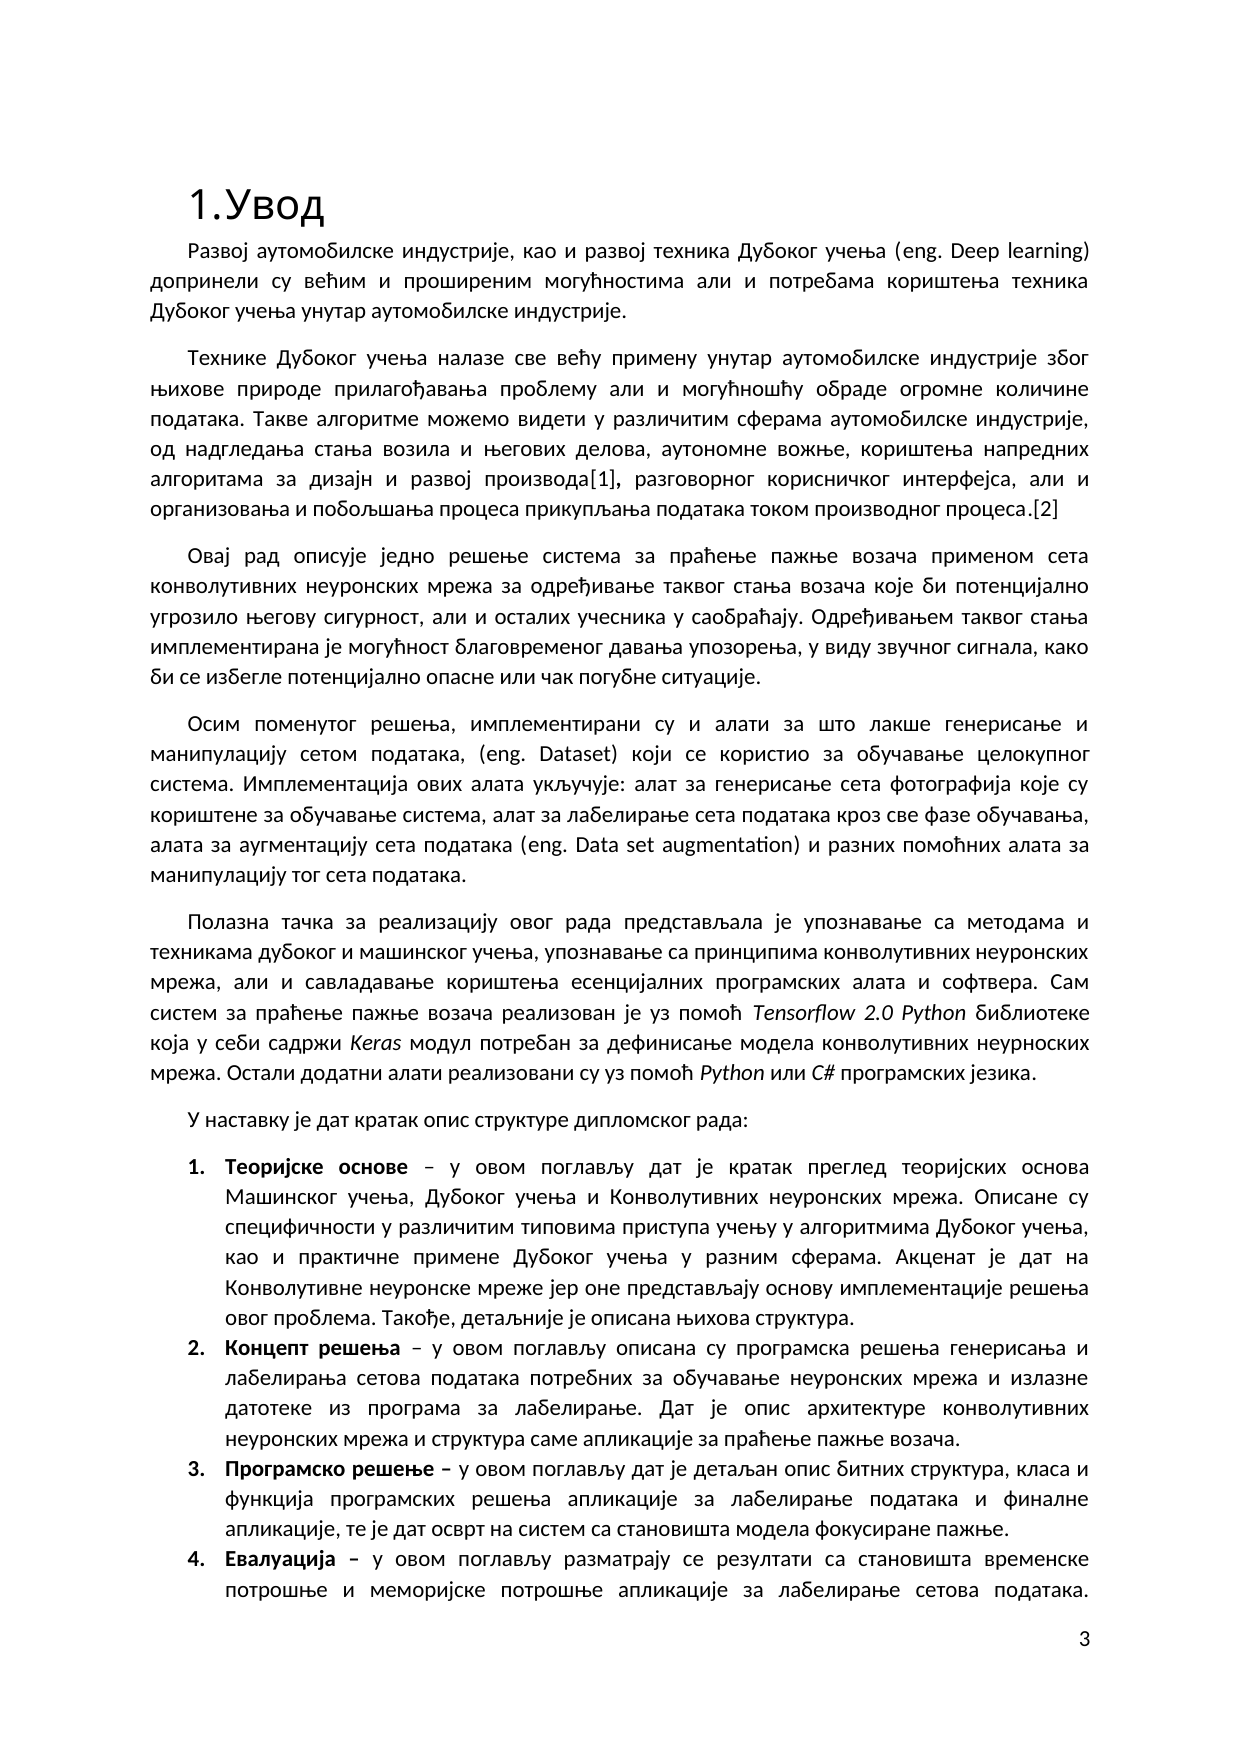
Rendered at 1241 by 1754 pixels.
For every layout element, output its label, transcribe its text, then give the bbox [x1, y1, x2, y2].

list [187, 1544, 1090, 1603]
text Осим поменутог решења, имплементирани су и алати за што лакше генерисање и манипулацију сетом података, (eng. Dataset) који се користио за обучавање целокупног система. Имплементација ових алата укључује: алат за генерисање сета фотографија које су кориштене за обучавање система, алат за лабелирање сета података кроз све фазе обучавања, алата за аугментацију сета података (eng. Data set augmentation) и разних помоћних алата за манипулацију тог сета података. [150, 709, 1090, 888]
list Програмско решење – у овом поглављу дат је детаљан опис битних структура, класа и функција програмских решења апликације за лабелирање података и финалне апликације, те је дат осврт на систем са становишта модела фокусиране пажње. [187, 1454, 1090, 1542]
text Технике Дубоког учења налазе све већу примену унутар аутомобилске индустрије због њихове природе прилагођавањa проблему али и могућношћу обраде огромне количине података. Такве алгоритме можемо видети у различитим сферама аутомобилске индустрије, од надгледања стања возила и његових делова, аутономне вожње, кориштења напредних алгоритама за дизајн и развој производа[1], разговорног корисничког интерфејса, али и организовања и побољшања процеса прикупљања података током производног процеса.[2] [150, 343, 1090, 523]
subtitle Увод [187, 175, 1090, 232]
text Развој аутомобилске индустрије, као и развој техника Дубоког учења (eng. Deep learning) допринели су већим и проширеним могућностима али и потребама кориштења техника Дубоког учења унутар аутомобилске индустрије. [150, 236, 1090, 325]
text Овај рад описује једно решење система за праћење пажње возача применом сета конволутивних неуронских мрежа за одређивање таквог стања возача које би потенцијално угрозило његову сигурност, али и осталих учесника у саобраћају. Одређивањем таквог стања имплементирана је могућност благовременог давања упозорења, у виду звучног сигнала, како би се избегле потенцијално опасне или чак погубне ситуације. [150, 541, 1090, 690]
text У наставку је дат кратак опис структуре дипломског рада: [150, 1105, 1090, 1133]
text Полазна тачка за реализацију овог рада представљала је упознавање са методама и техникама дубоког и машинског учења, упознавање са принципима конволутивних неуронских мрежа, али и савладавање кориштења есенцијалних програмских алата и софтвера. Сам систем за праћење пажње возача реализован је уз помоћ Tensorflow 2.0 Python библиотеке која у себи садржи Keras модул потребан за дефинисање модела конволутивних неурноских мрежа. Остали додатни алати реализовани су уз помоћ Python или C# програмских језика. [150, 907, 1090, 1086]
list Теоријске основе – у овом поглављу дат је кратак преглед теоријских основа Машинског учења, Дубоког учења и Конволутивних неуронских мрежа. Описане су специфичности у различитим типовима приступа учењу у алгоритмима Дубоког учења, као и практичне примене Дубоког учења у разним сферама. Акценат је дат на Конволутивне неуронске мреже јер оне представљају основу имплементације решења овог проблема. Такође, детаљније је описана њихова структура. [187, 1152, 1090, 1331]
list Концепт решења – у овом поглављу описана су програмска решења генерисања и лабелирања сетова података потребних за обучавање неуронских мрежа и излазне датотеке из програма за лабелирање. Дат је опис архитектуре конволутивних неуронских мрежа и структура саме апликације за праћење пажње возача. [187, 1333, 1090, 1452]
